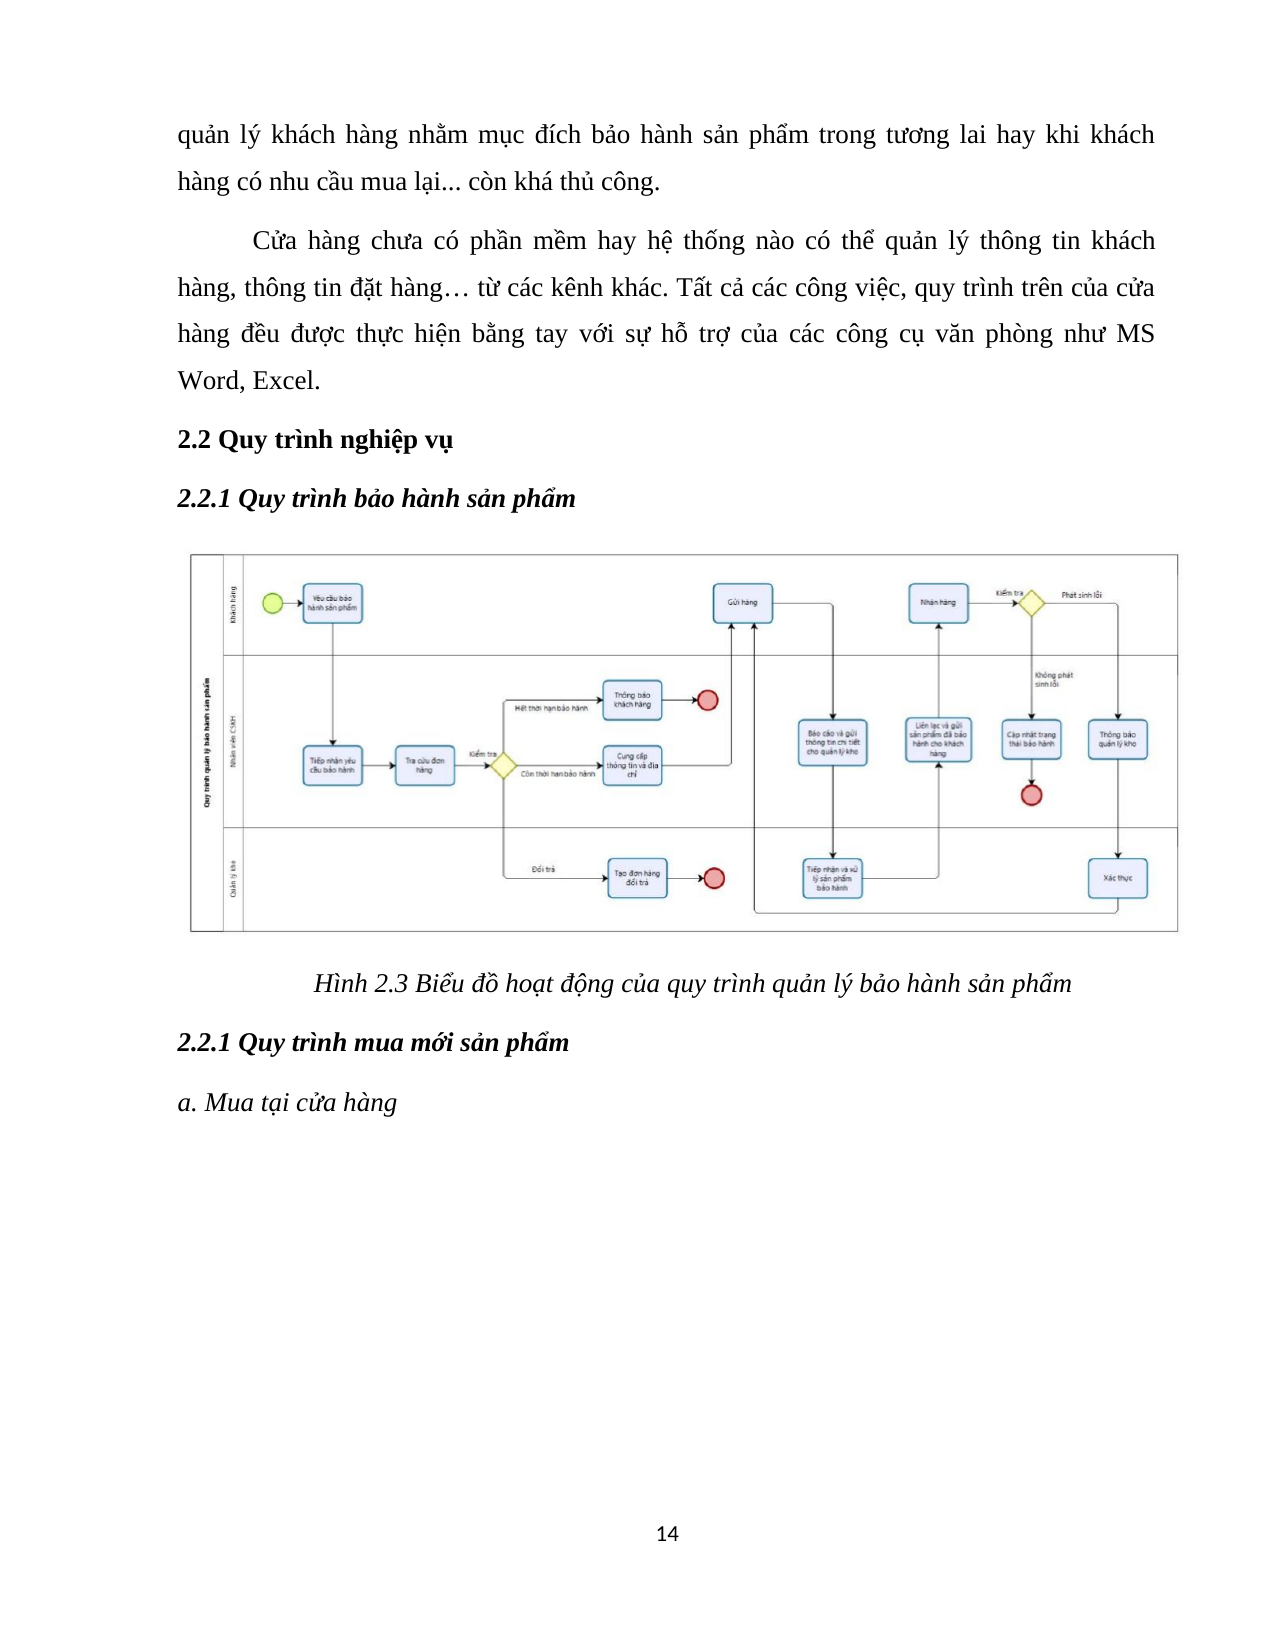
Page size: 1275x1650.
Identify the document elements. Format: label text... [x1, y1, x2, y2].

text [177, 118, 1157, 196]
subtitle 2.2 Quy trình nghiệp vụ [177, 423, 1157, 454]
text 2.2.1 Quy trình mua mới sản phẩm [177, 1027, 1157, 1058]
text Cửa hàng chưa có phần mềm hay hệ thống nào có thể quản lý thông tin khách hàng, thông tin đặt hàng… từ các kênh khác. Tất cả các công việc, quy trình trên của cửa hàng đều được thực hiện bằng tay với sự hỗ trợ của các công cụ văn phòng như MS Word, Excel. [177, 224, 1157, 395]
text a. Mua tại cửa hàng [177, 1086, 1157, 1117]
text 2.2.1 Quy trình bảo hành sản phẩm [177, 482, 1157, 513]
text Hình 2.3 Biểu đồ hoạt động của quy trình quản lý bảo hành sản phẩm [177, 967, 1157, 998]
picture [177, 541, 1185, 941]
